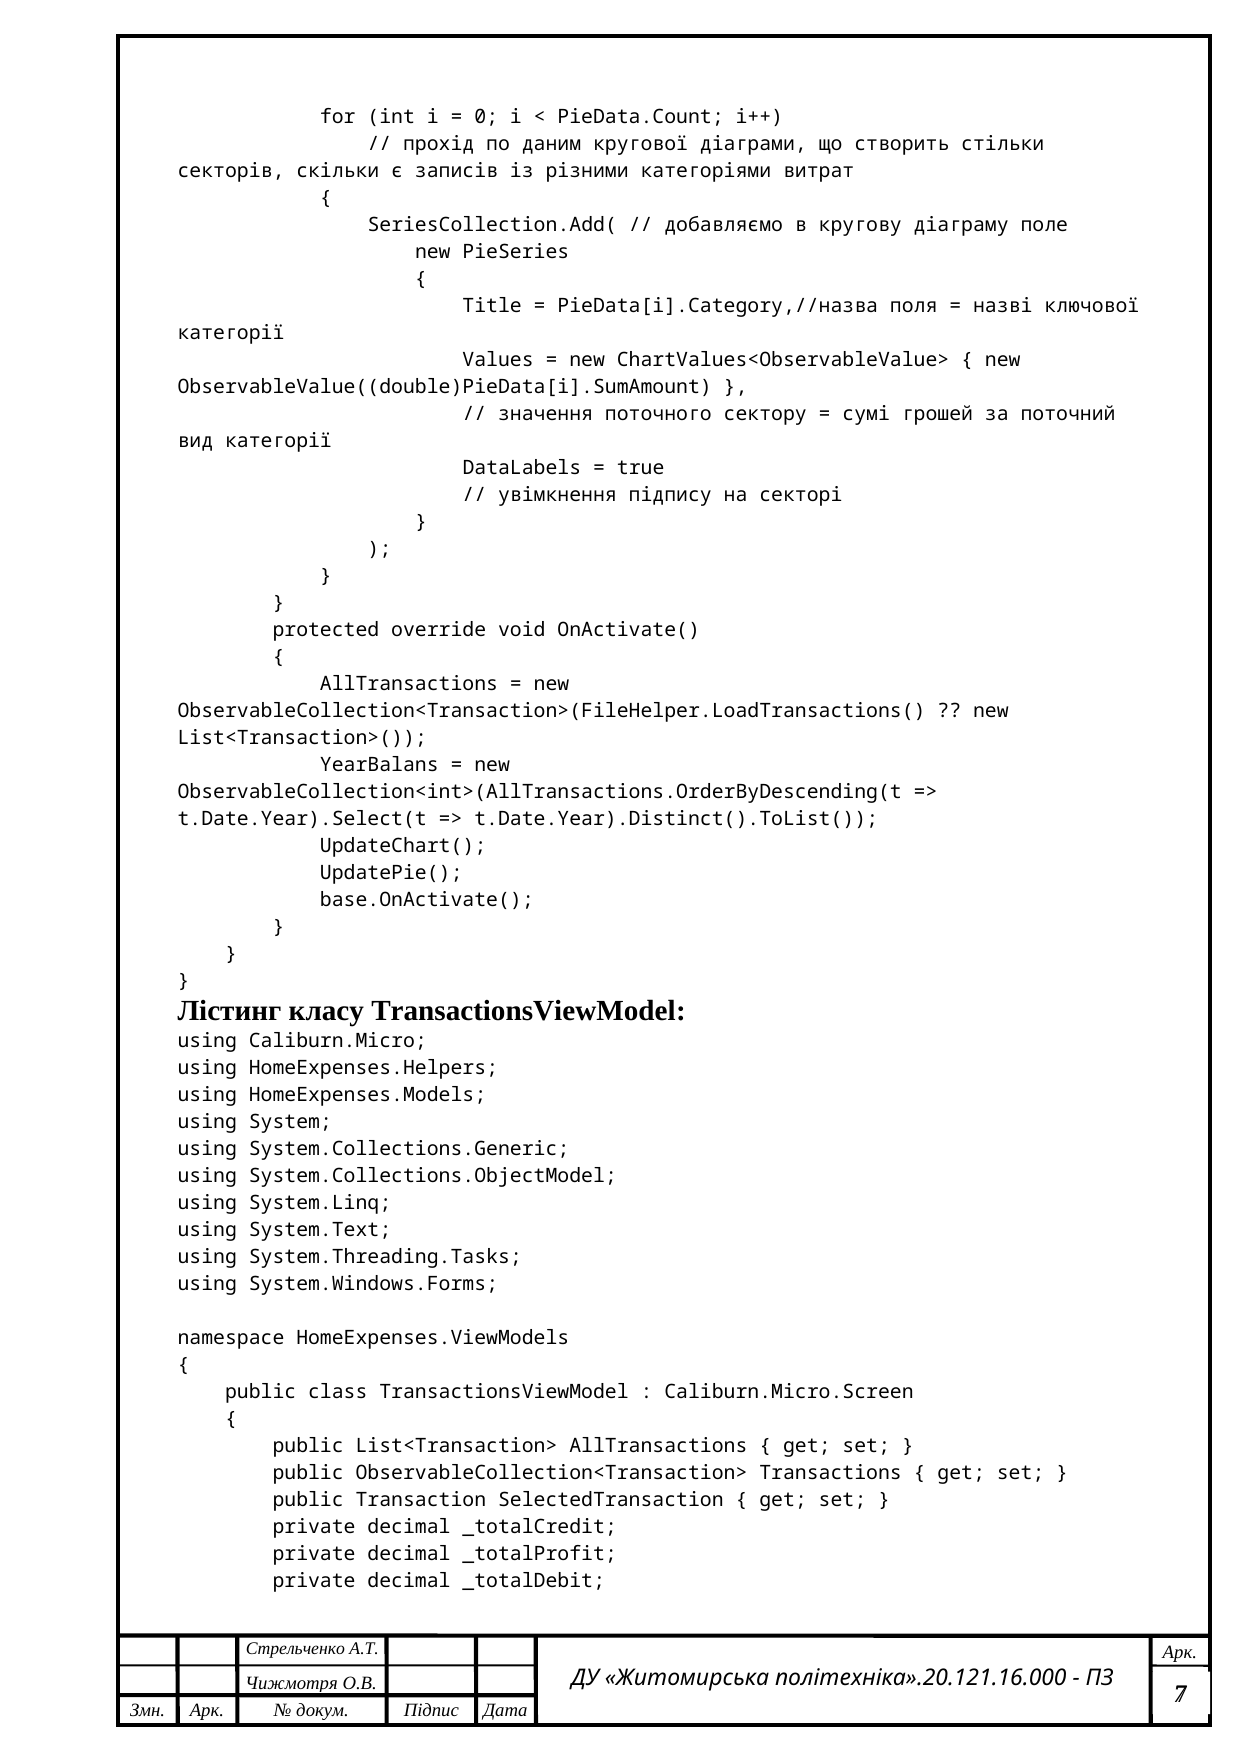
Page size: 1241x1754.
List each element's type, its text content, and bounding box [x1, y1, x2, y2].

text { [177, 183, 1152, 211]
text } [177, 966, 1152, 993]
text using System.Collections.Generic; [177, 1134, 1152, 1161]
text using HomeExpenses.Helpers; [177, 1053, 1152, 1080]
text YearBalans = new ObservableCollection<int>(AllTransactions.OrderByDescending(t => t.Date.Year).Select(t => t.Date.Year).Distinct().ToList()); [177, 750, 1152, 831]
text // увімкнення підпису на секторі [177, 480, 1152, 507]
text } [177, 561, 1152, 588]
text for (int i = 0; i < PieData.Count; i++) [177, 103, 1152, 129]
text } [177, 507, 1152, 534]
text public Transaction SelectedTransaction { get; set; } [177, 1485, 1152, 1512]
text using System.Text; [177, 1215, 1152, 1242]
text using System.Threading.Tasks; [177, 1242, 1152, 1269]
text } [177, 588, 1152, 615]
text { [177, 1350, 1152, 1377]
text { [177, 264, 1152, 291]
text private decimal _totalDebit; [177, 1566, 1152, 1593]
text Лістинг класу TransactionsViewModel: [177, 993, 1152, 1026]
text // прохід по даним кругової діаграми, що створить стільки секторів, скільки є записів із різними категоріями витрат [177, 129, 1152, 183]
text base.OnActivate(); [177, 885, 1152, 912]
text public ObservableCollection<Transaction> Transactions { get; set; } [177, 1458, 1152, 1485]
text AllTransactions = new ObservableCollection<Transaction>(FileHelper.LoadTransactions() ?? new List<Transaction>()); [177, 669, 1152, 750]
text Title = PieData[i].Category,//назва поля = назві ключової категорії [177, 291, 1152, 345]
text using System.Collections.ObjectModel; [177, 1161, 1152, 1188]
text new PieSeries [177, 237, 1152, 264]
text using System.Linq; [177, 1188, 1152, 1215]
text public List<Transaction> AllTransactions { get; set; } [177, 1431, 1152, 1458]
text } [177, 912, 1152, 939]
text Values = new ChartValues<ObservableValue> { new ObservableValue((double)PieData[i].SumAmount) }, [177, 345, 1152, 399]
text public class TransactionsViewModel : Caliburn.Micro.Screen [177, 1377, 1152, 1404]
text private decimal _totalProfit; [177, 1539, 1152, 1566]
text // значення поточного сектору = сумі грошей за поточний вид категорії [177, 399, 1152, 453]
text UpdatePie(); [177, 858, 1152, 885]
text using System; [177, 1107, 1152, 1134]
text using System.Windows.Forms; [177, 1269, 1152, 1296]
text } [177, 939, 1152, 966]
text { [177, 1404, 1152, 1431]
text using Caliburn.Micro; [177, 1026, 1152, 1053]
text DataLabels = true [177, 453, 1152, 480]
text using HomeExpenses.Models; [177, 1080, 1152, 1107]
text namespace HomeExpenses.ViewModels [177, 1323, 1152, 1350]
text SeriesCollection.Add( // добавляємо в кругову діаграму поле [177, 211, 1152, 237]
text { [177, 642, 1152, 669]
text protected override void OnActivate() [177, 615, 1152, 642]
text private decimal _totalCredit; [177, 1512, 1152, 1539]
text ); [177, 534, 1152, 561]
text UpdateChart(); [177, 831, 1152, 858]
